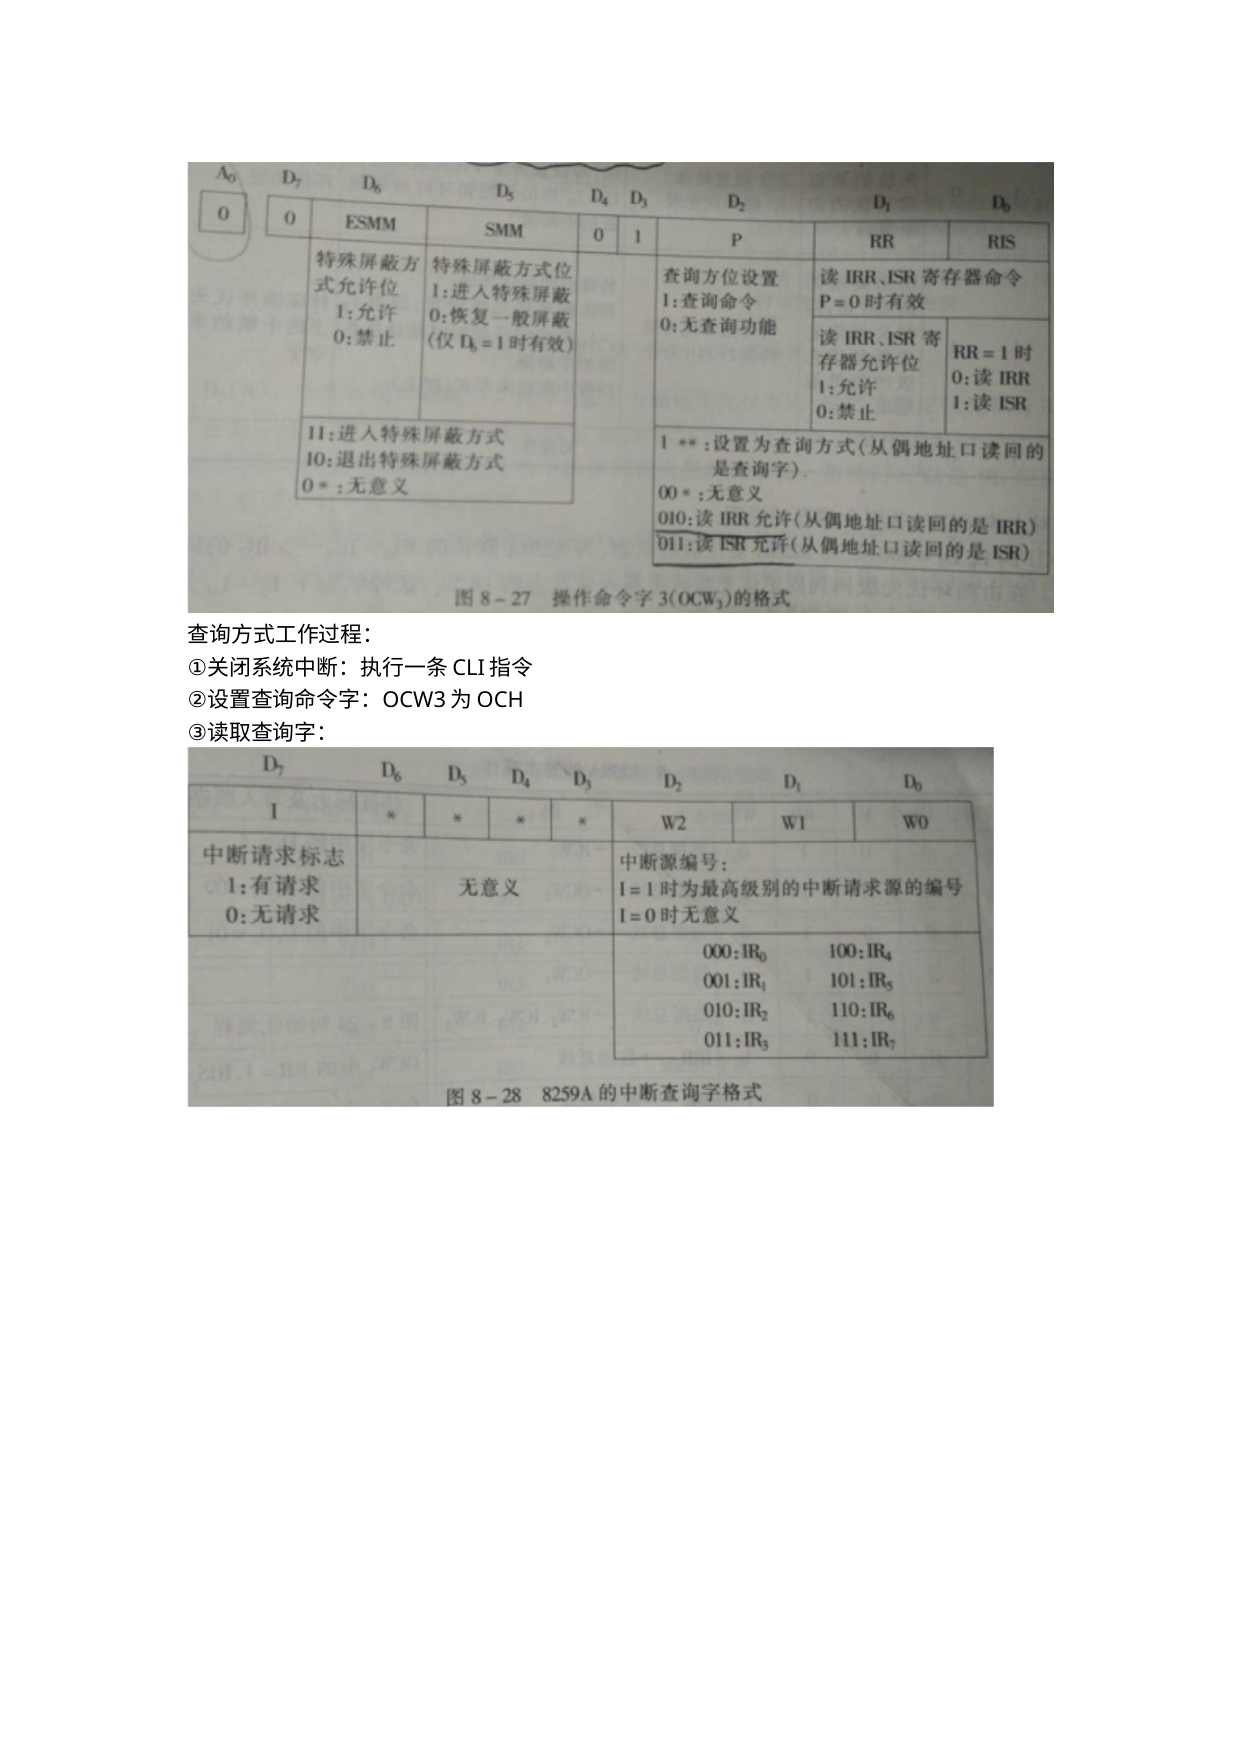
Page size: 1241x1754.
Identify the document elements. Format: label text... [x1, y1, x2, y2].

picture [189, 748, 993, 1106]
list ②设置查询命令字：OCW3为OCH [187, 682, 1053, 714]
list 查询方式工作过程： [187, 617, 1053, 649]
list ③读取查询字： [187, 714, 1053, 747]
list ①关闭系统中断：执行一条CLI指令 [187, 649, 1053, 682]
picture [189, 163, 1054, 613]
